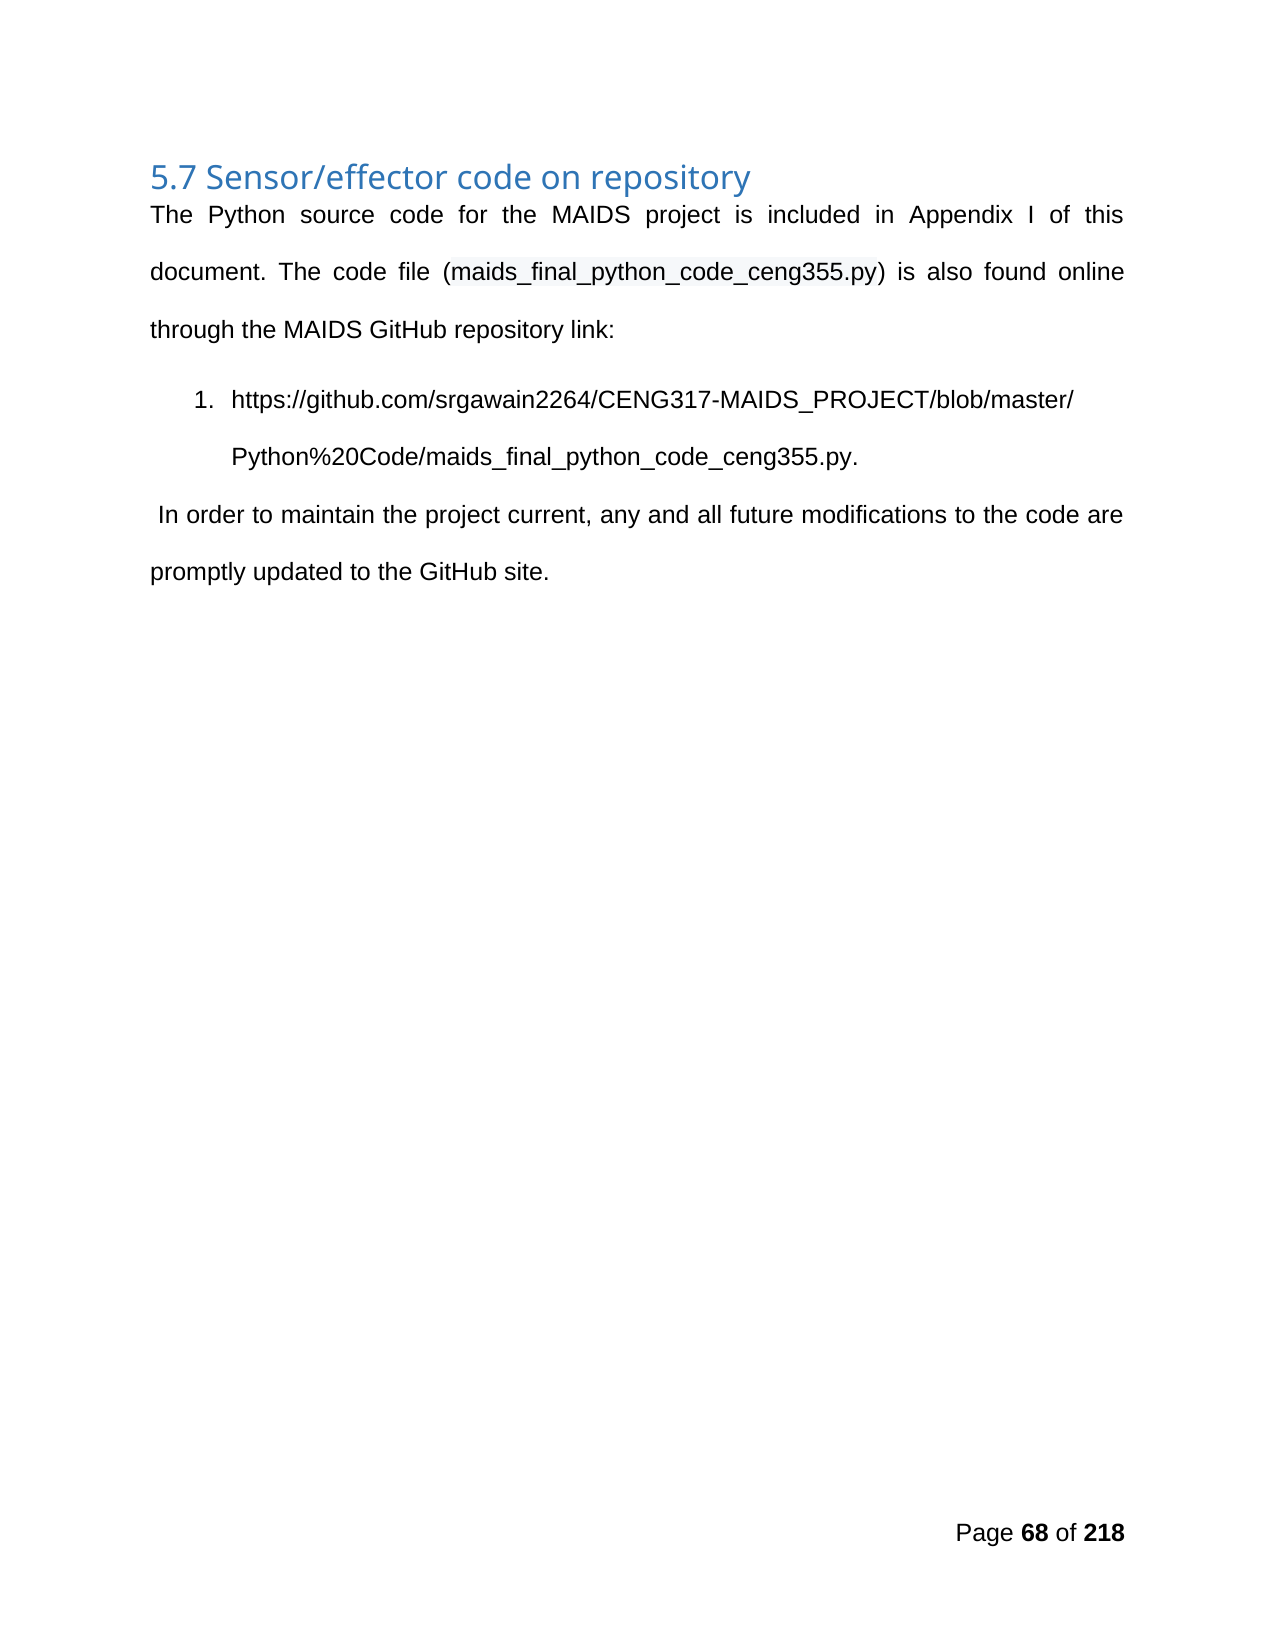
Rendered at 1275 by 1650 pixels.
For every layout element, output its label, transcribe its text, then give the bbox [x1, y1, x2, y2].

subtitle 5.7 Sensor/effector code on repository [150, 154, 1125, 199]
list https://github.com/srgawain2264/CENG317-MAIDS_PROJECT/blob/master/Python%20Code/maids_final_python_code_ceng355.py. [194, 384, 1125, 471]
text The Python source code for the MAIDS project is included in Appendix I of this document. The code file (maids_final_python_code_ceng355.py) is also found online through the MAIDS GitHub repository link: [150, 199, 1125, 343]
text In order to maintain the project current, any and all future modifications to the code are promptly updated to the GitHub site. [150, 499, 1125, 586]
